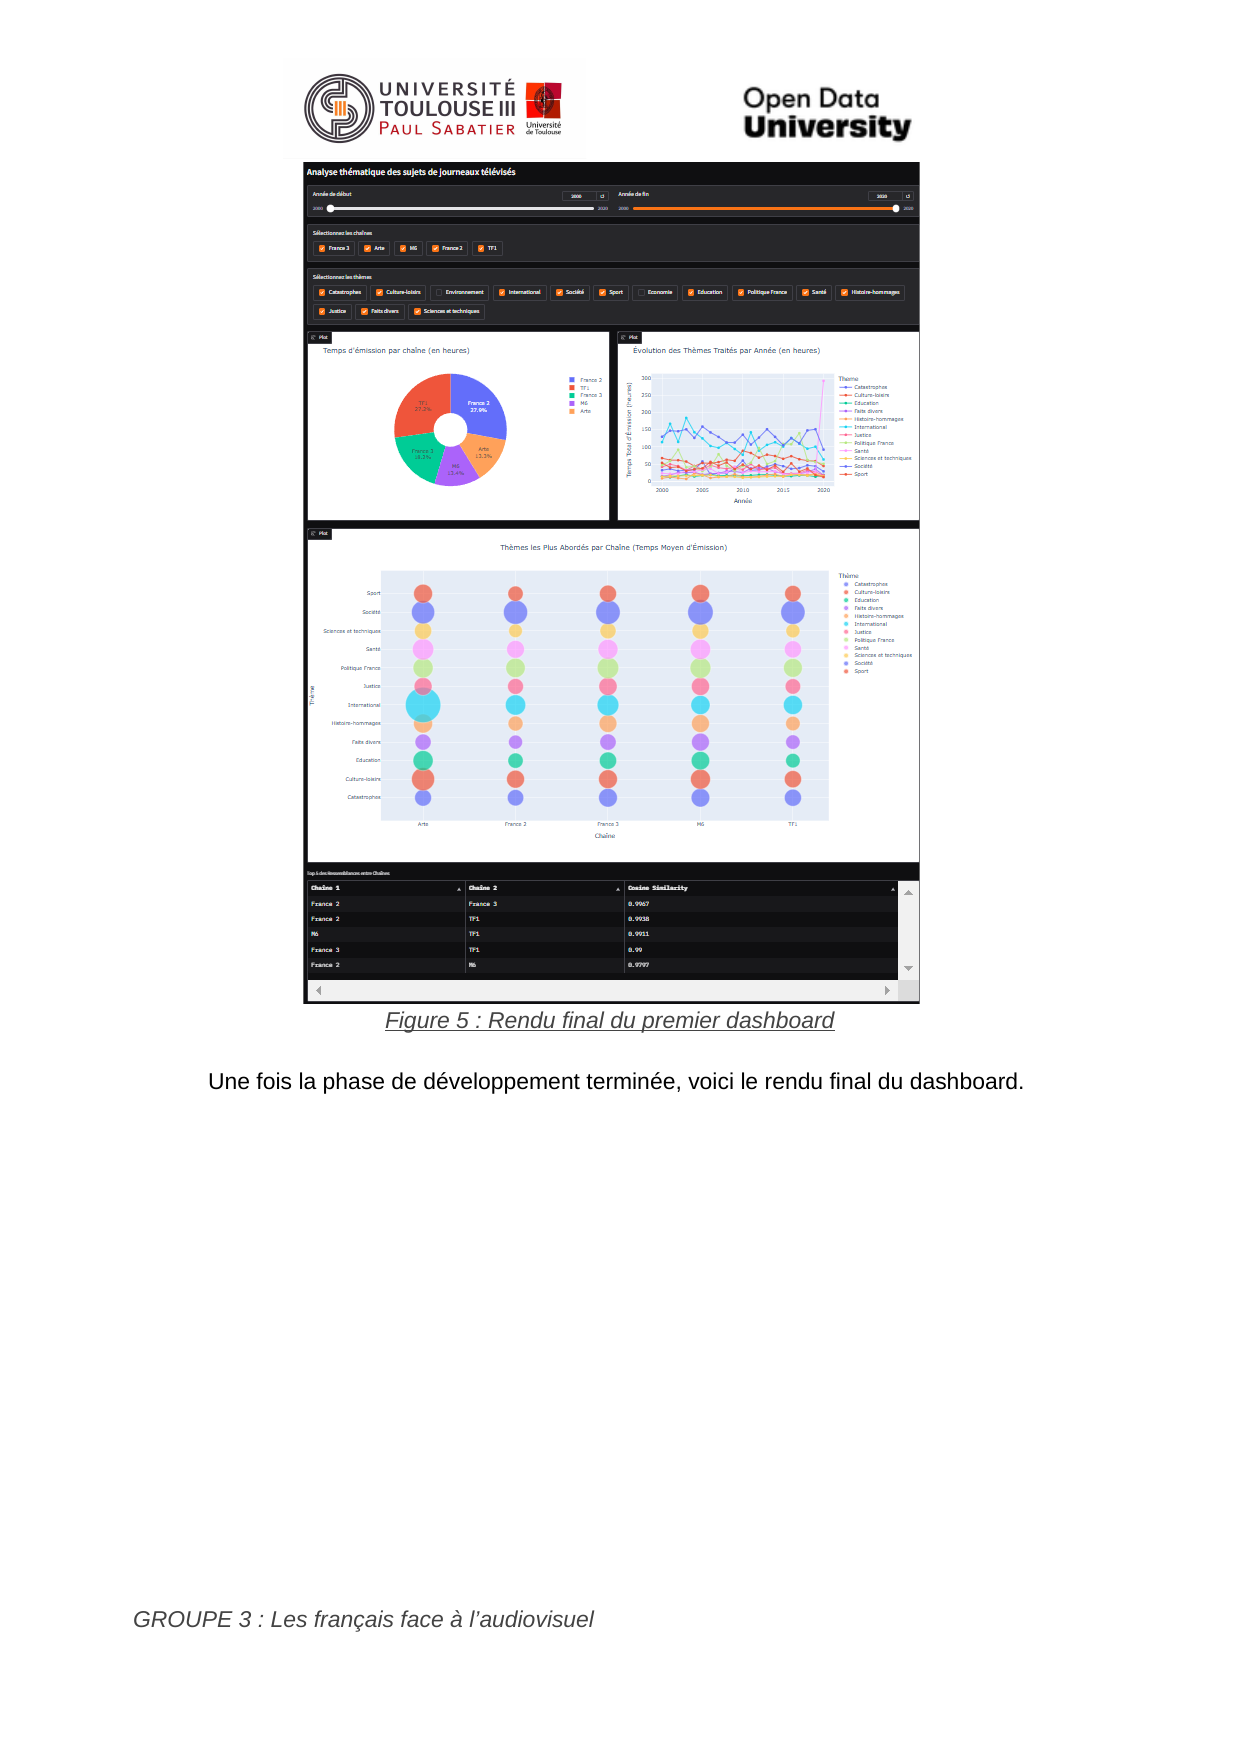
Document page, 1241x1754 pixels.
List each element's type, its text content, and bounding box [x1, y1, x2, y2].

text Figure 5 : Rendu final du premier dashboard [131, 1007, 1090, 1034]
picture [283, 58, 587, 159]
text Une fois la phase de développement terminée, voici le rendu final du dashboard. [208, 1068, 1090, 1094]
picture [303, 162, 920, 1004]
picture [694, 71, 940, 159]
